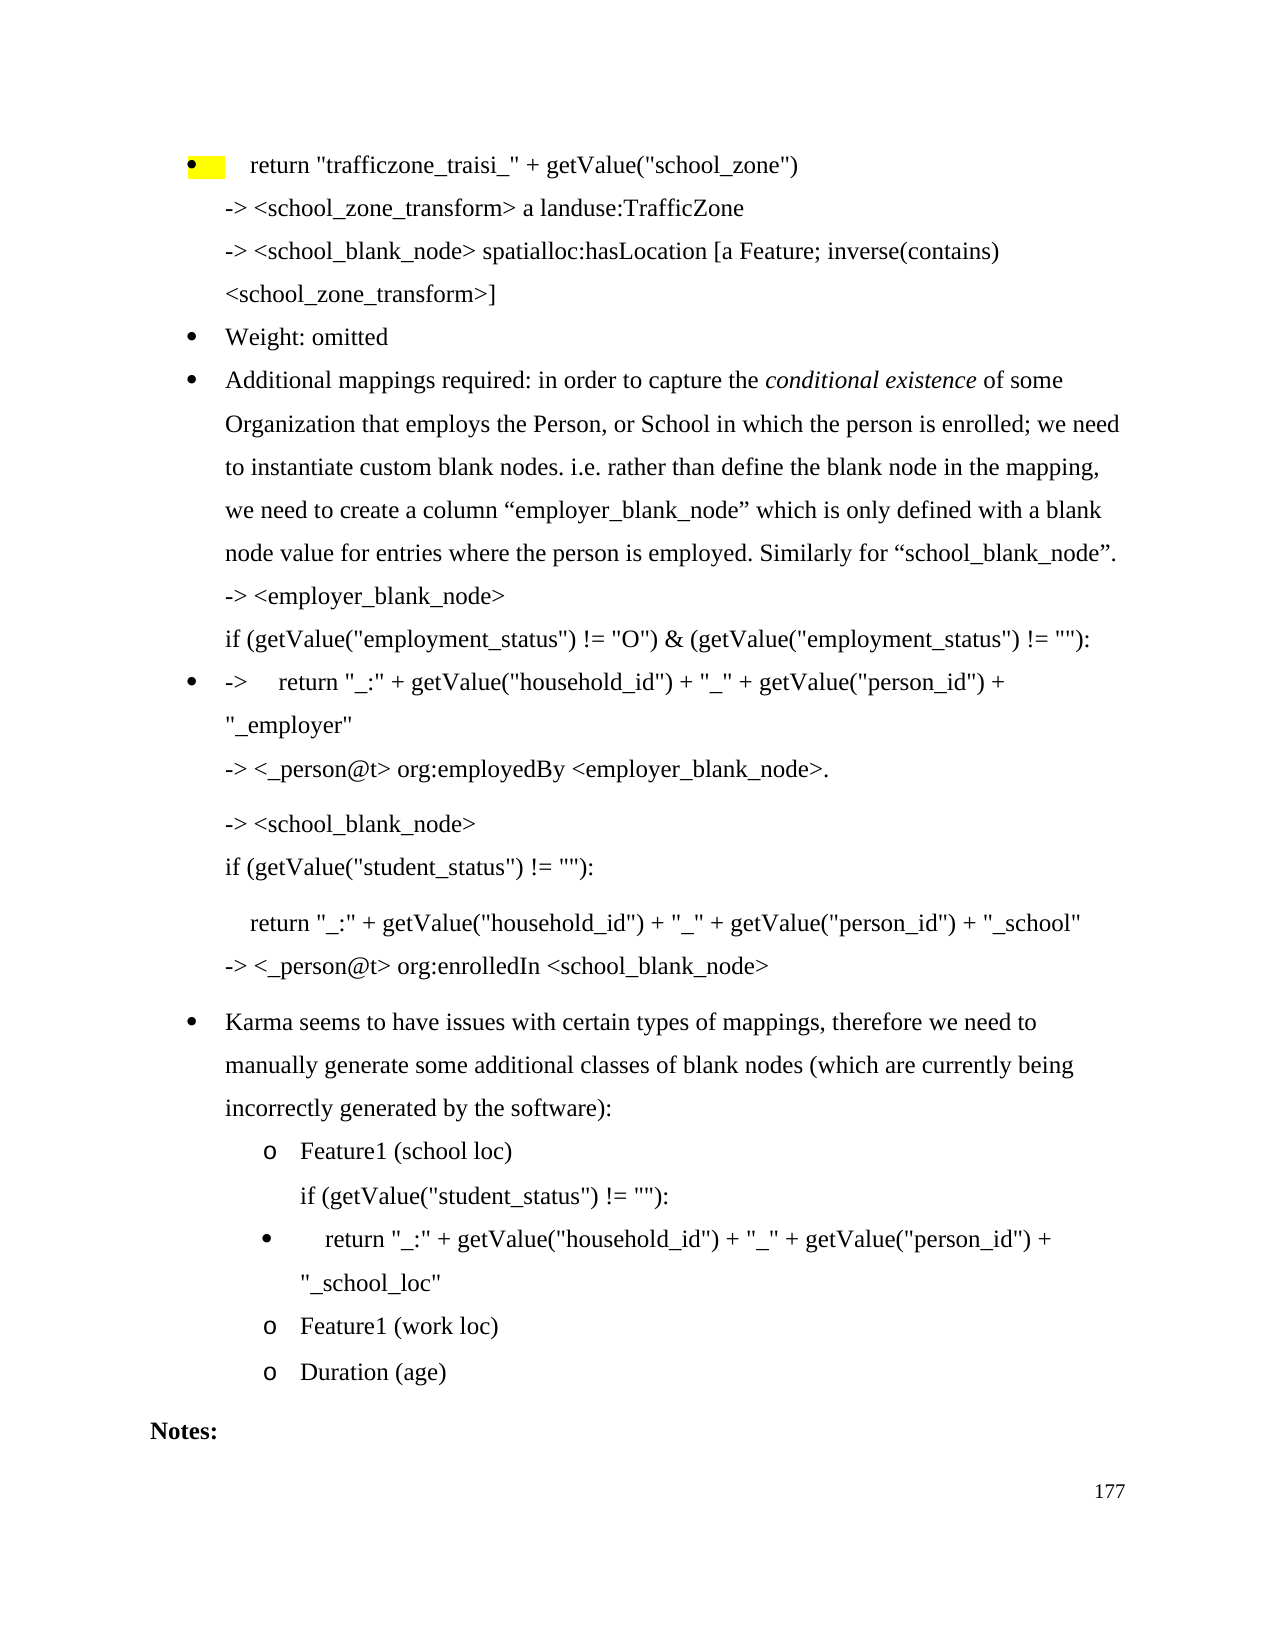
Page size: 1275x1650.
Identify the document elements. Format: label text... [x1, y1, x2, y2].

list Karma seems to have issues with certain types of mappings, therefore we need to manually generate some additional classes of blank nodes (which are currently being incorrectly generated by the software): [187, 1007, 1125, 1122]
list Feature1 (work loc) [262, 1311, 1125, 1342]
text Notes: [150, 1416, 1125, 1444]
list return "trafficzone_traisi_" + getValue("school_zone") -> <school_zone_transform> a landuse:TrafficZone -> <school_blank_node> spatialloc:hasLocation [a Feature; inverse(contains) <school_zone_transform>] [187, 150, 1125, 308]
text return "_:" + getValue("household_id") + "_" + getValue("person_id") + "_school" -> <_person@t> org:enrolledIn <school_blank_node> [225, 908, 1125, 980]
list Duration (age) [262, 1357, 1125, 1388]
list return "_:" + getValue("household_id") + "_" + getValue("person_id") + "_school_loc" [262, 1224, 1125, 1296]
list Weight: omitted [187, 322, 1125, 351]
list -> return "_:" + getValue("household_id") + "_" + getValue("person_id") + "_employer" -> <_person@t> org:employedBy <employer_blank_node>. [187, 667, 1125, 782]
text -> <school_blank_node> if (getValue("student_status") != ""): [225, 809, 1125, 881]
list Additional mappings required: in order to capture the conditional existence of some Organization that employs the Person, or School in which the person is enrolled; we need to instantiate custom blank nodes. i.e. rather than define the blank node in the mapping, we need to create a column “employer_blank_node” which is only defined with a blank node value for entries where the person is employed. Similarly for “school_blank_node”. -> <employer_blank_node> if (getValue("employment_status") != "O") & (getValue("employment_status") != ""): [187, 366, 1125, 653]
list Feature1 (school loc) if (getValue("student_status") != ""): [262, 1136, 1125, 1210]
